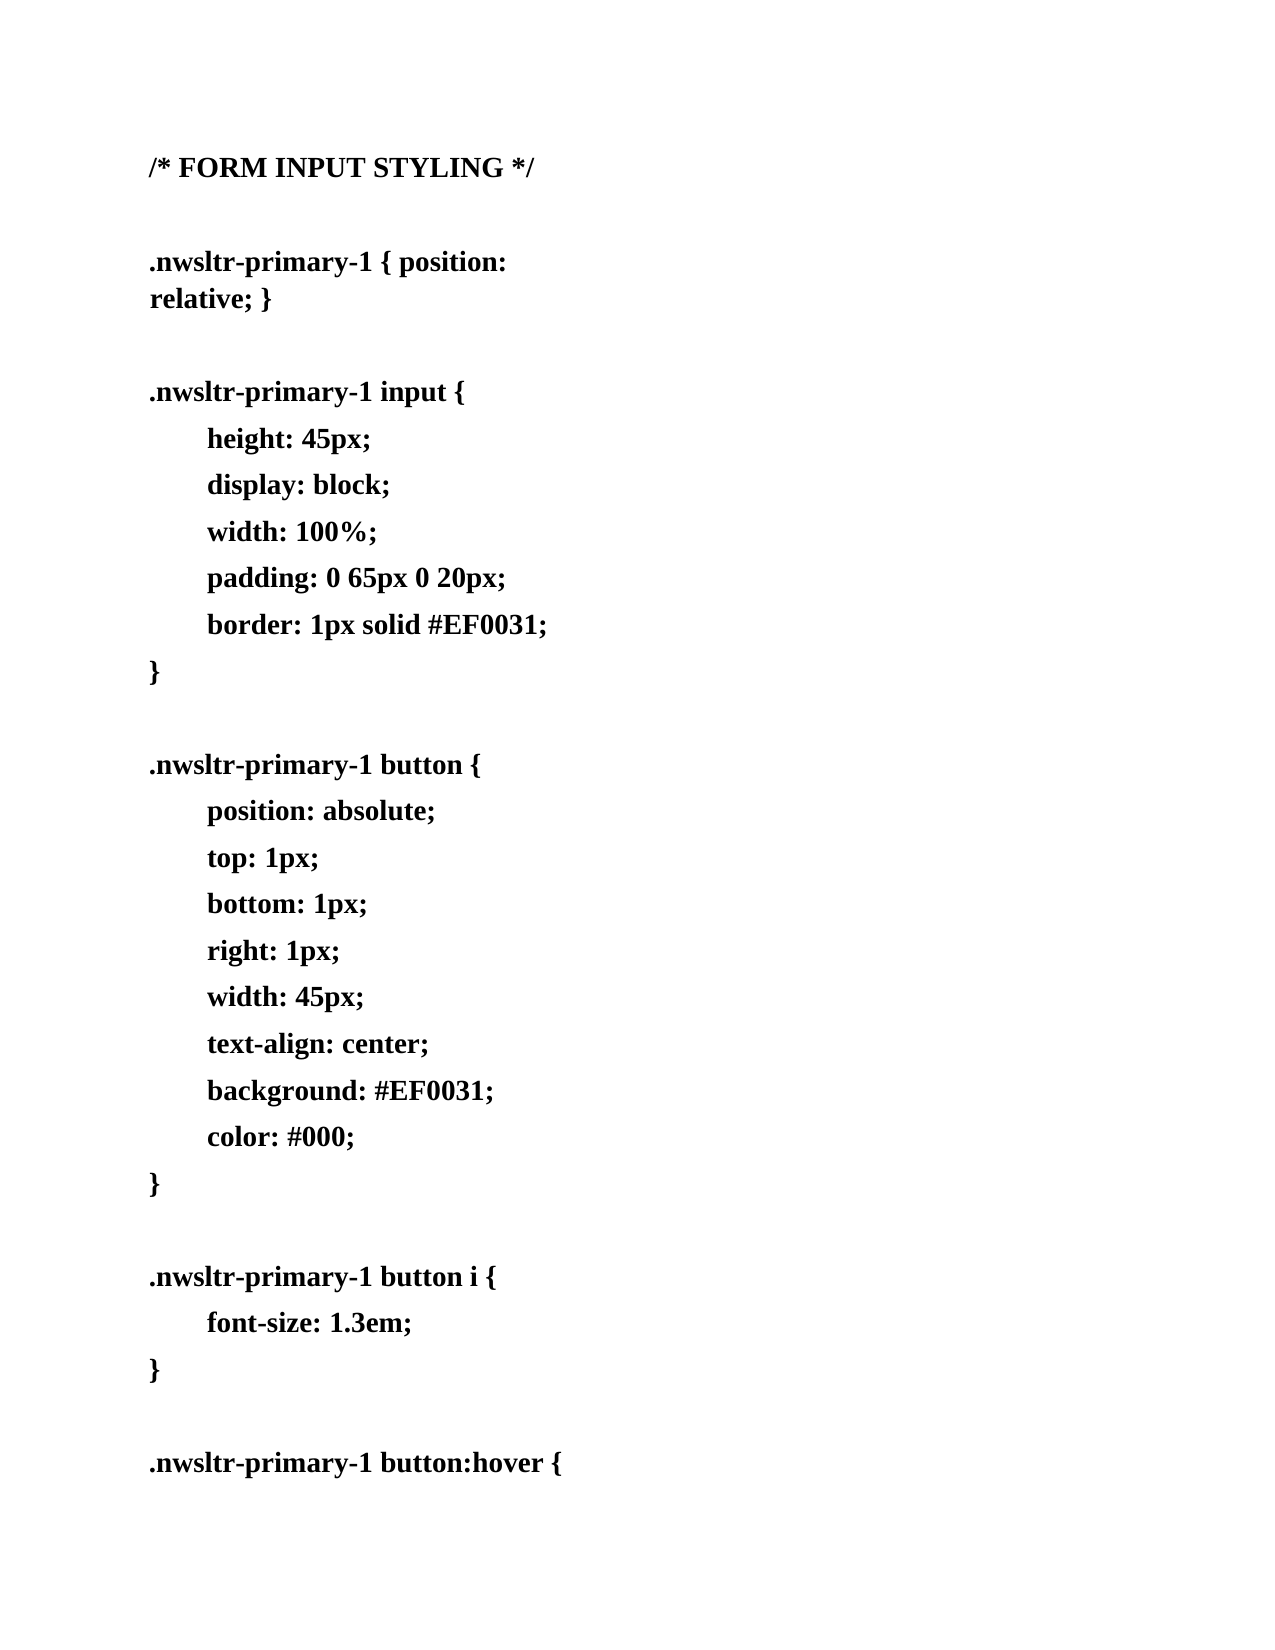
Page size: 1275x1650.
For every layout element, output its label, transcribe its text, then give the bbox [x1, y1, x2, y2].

text bottom: 1px; [148, 886, 581, 920]
text .nwsltr-primary-1 { position: relative; } [148, 244, 581, 315]
text .nwsltr-primary-1 button { [148, 747, 581, 780]
text position: absolute; [148, 793, 581, 827]
text display: block; [148, 467, 581, 501]
text color: #000; [148, 1119, 581, 1153]
text border: 1px solid #EF0031; [148, 607, 581, 641]
text .nwsltr-primary-1 input { [148, 374, 581, 408]
text } [148, 1352, 581, 1386]
text text-align: center; [148, 1026, 581, 1060]
text .nwsltr-primary-1 button i { [148, 1259, 581, 1292]
text background: #EF0031; [148, 1073, 581, 1106]
text width: 100%; [148, 514, 581, 547]
text .nwsltr-primary-1 button:hover { [148, 1445, 581, 1479]
text padding: 0 65px 0 20px; [148, 561, 581, 594]
text font-size: 1.3em; [148, 1306, 581, 1339]
text right: 1px; [148, 933, 581, 967]
text } [148, 1166, 581, 1199]
text /* FORM INPUT STYLING */ [148, 151, 581, 184]
text top: 1px; [148, 840, 581, 873]
text } [148, 654, 581, 687]
text height: 45px; [148, 421, 581, 454]
text width: 45px; [148, 979, 581, 1013]
